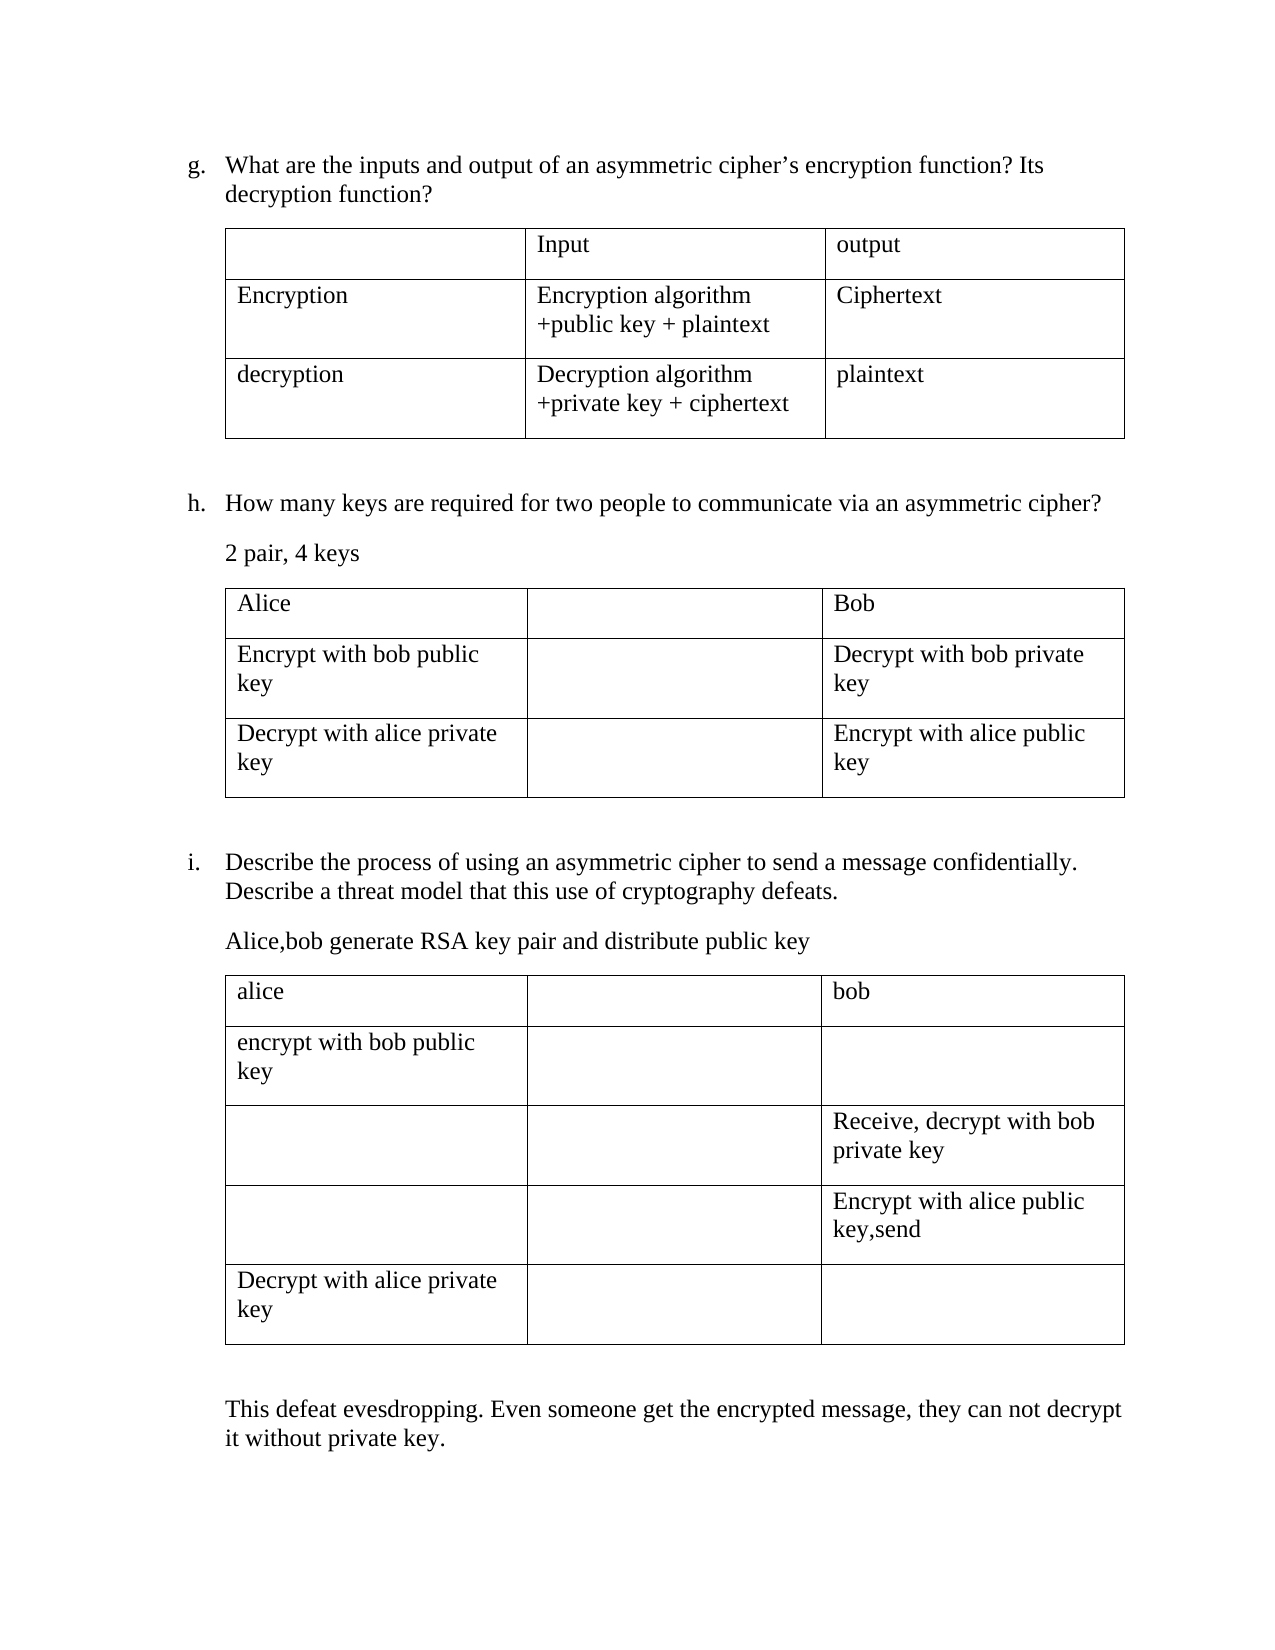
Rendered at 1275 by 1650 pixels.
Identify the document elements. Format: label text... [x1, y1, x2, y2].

table_cell Decrypt with alice private key [226, 719, 527, 797]
table_header alice [226, 976, 527, 1026]
table_cell Decryption algorithm +private key + ciphertext [526, 359, 825, 438]
text 2 pair, 4 keys [225, 538, 1125, 567]
list What are the inputs and output of an asymmetric cipher’s encryption function? Its decryption function? [187, 150, 1125, 207]
table_cell Ciphertext [826, 280, 1124, 358]
table_header [226, 229, 525, 279]
table_cell [528, 639, 822, 717]
table_cell [226, 1186, 527, 1264]
table_cell Receive, decrypt with bob private key [822, 1106, 1124, 1185]
table_header bob [822, 976, 1124, 1026]
table_header Input [526, 229, 825, 279]
table_cell Encrypt with alice public key [823, 719, 1124, 797]
table_cell Encrypt with alice public key,send [822, 1186, 1124, 1264]
list How many keys are required for two people to communicate via an asymmetric cipher? [187, 488, 1125, 517]
table_header Alice [226, 589, 527, 638]
table_cell [528, 1186, 821, 1264]
table_cell encrypt with bob public key [226, 1027, 527, 1105]
table_cell [528, 1265, 821, 1343]
list Describe the process of using an asymmetric cipher to send a message confidentially. Describe a threat model that this use of cryptography defeats. [187, 847, 1125, 905]
table_cell Encryption algorithm +public key + plaintext [526, 280, 825, 358]
table_header [528, 976, 821, 1026]
text This defeat evesdropping. Even someone get the encrypted message, they can not decrypt it without private key. [225, 1394, 1125, 1452]
table_header Bob [823, 589, 1124, 638]
table_cell Encrypt with bob public key [226, 639, 527, 717]
table_cell [528, 719, 822, 797]
table_cell [528, 1106, 821, 1185]
table_cell Encryption [226, 280, 525, 358]
table_cell Decrypt with bob private key [823, 639, 1124, 717]
table_cell decryption [226, 359, 525, 438]
table_cell [822, 1265, 1124, 1343]
table_header output [826, 229, 1124, 279]
table_cell Decrypt with alice private key [226, 1265, 527, 1343]
text Alice,bob generate RSA key pair and distribute public key [225, 926, 1125, 954]
table_header [528, 589, 822, 638]
table_cell [822, 1027, 1124, 1105]
table_cell [226, 1106, 527, 1185]
table_cell [528, 1027, 821, 1105]
table_cell plaintext [826, 359, 1124, 438]
